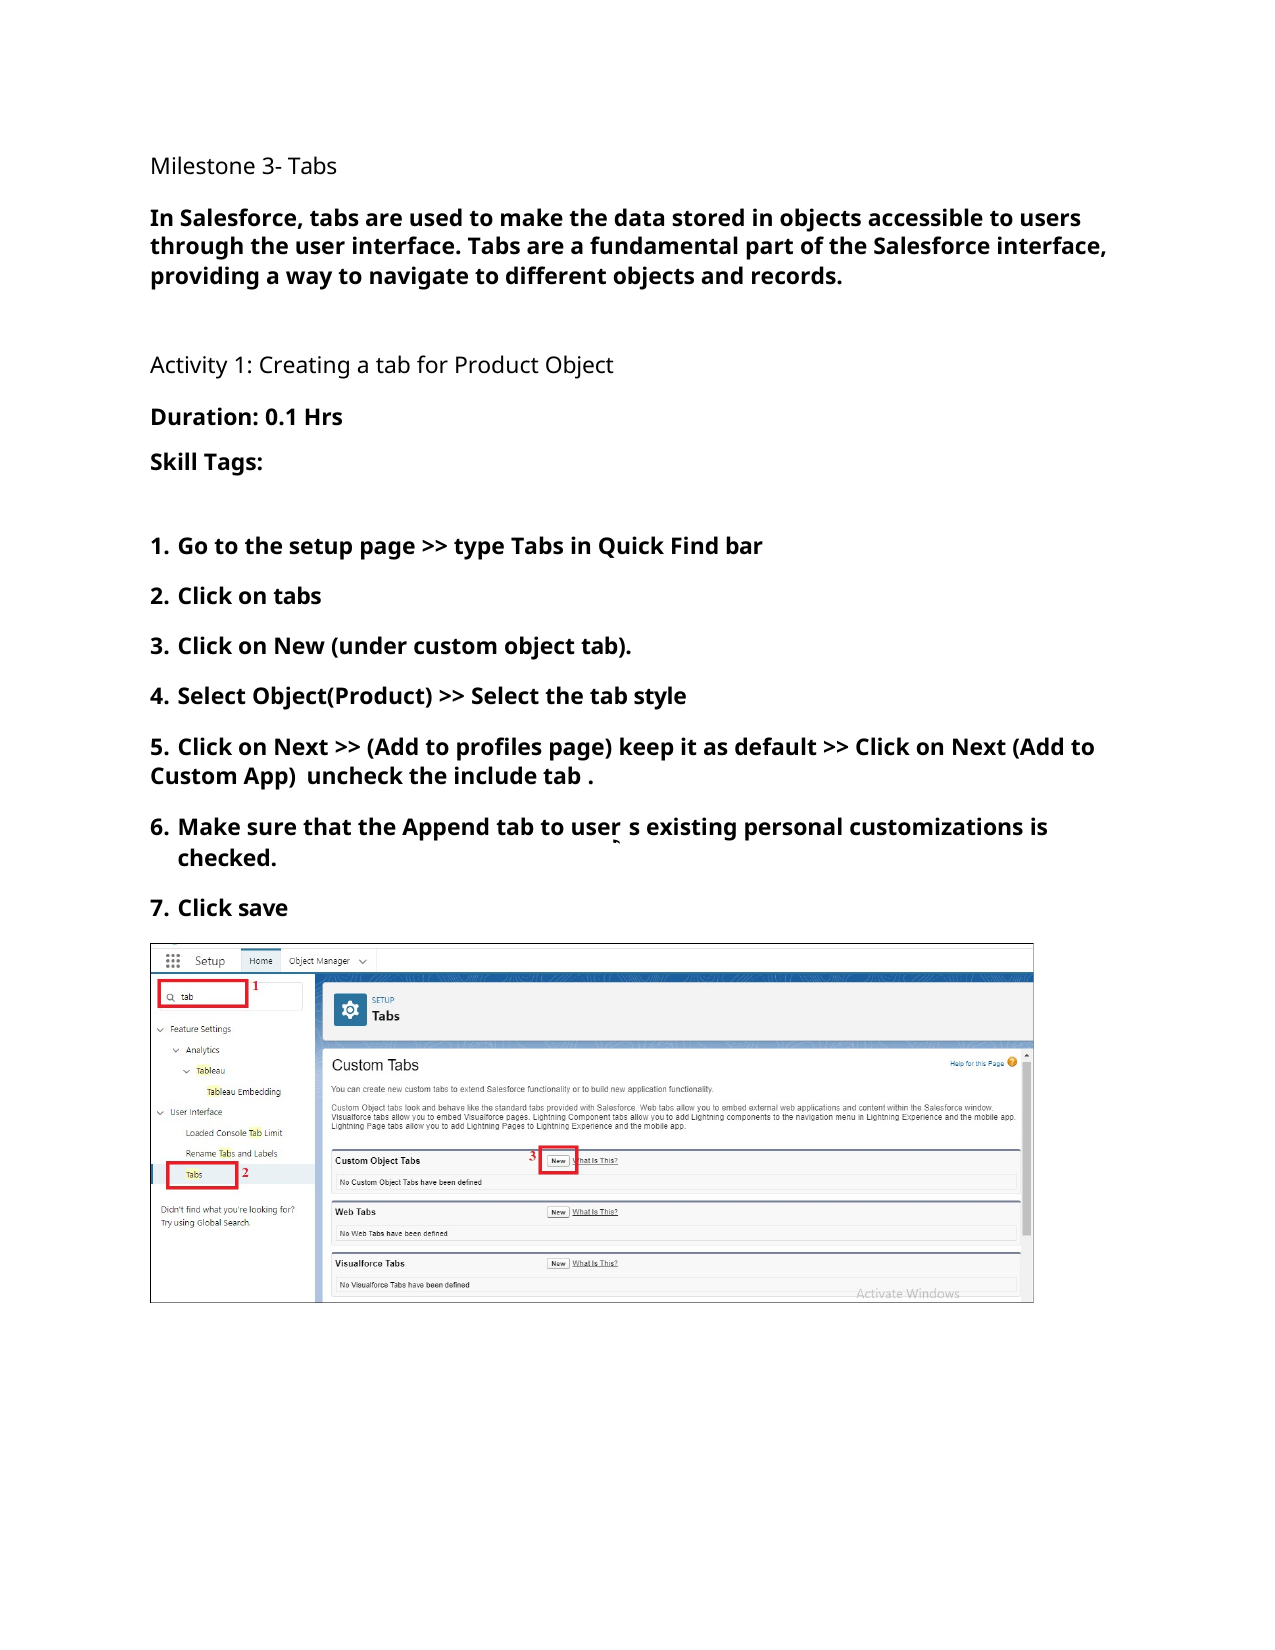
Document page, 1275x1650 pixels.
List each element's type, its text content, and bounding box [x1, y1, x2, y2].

list Make sure that the Append tab to user s existing personal customizations is checked. [150, 811, 1125, 873]
list Click on Next >> (Add to profiles page) keep it as default >> Click on Next (Add to Custom App) uncheck the include tab . [150, 732, 1106, 791]
text Duration: 0.1 Hrs Skill Tags: [150, 401, 374, 478]
list Select Object(Product) >> Select the tab style [150, 680, 1125, 711]
list Click save [150, 892, 1125, 923]
list Click on New (under custom object tab). [150, 630, 1125, 661]
list Go to the setup page >> type Tabs in Quick Find bar [150, 529, 1125, 561]
text In Salesforce, tabs are used to make the data stored in objects accessible to users through the user interface. Tabs are a fundamental part of the Salesforce interface, providing a way to navigate to different objects and records. [150, 202, 1125, 291]
text Milestone 3- Tabs [150, 150, 1125, 181]
list Click on tabs [150, 580, 1125, 611]
text Activity 1: Creating a tab for Product Object [150, 349, 1125, 381]
picture [150, 943, 1034, 1303]
